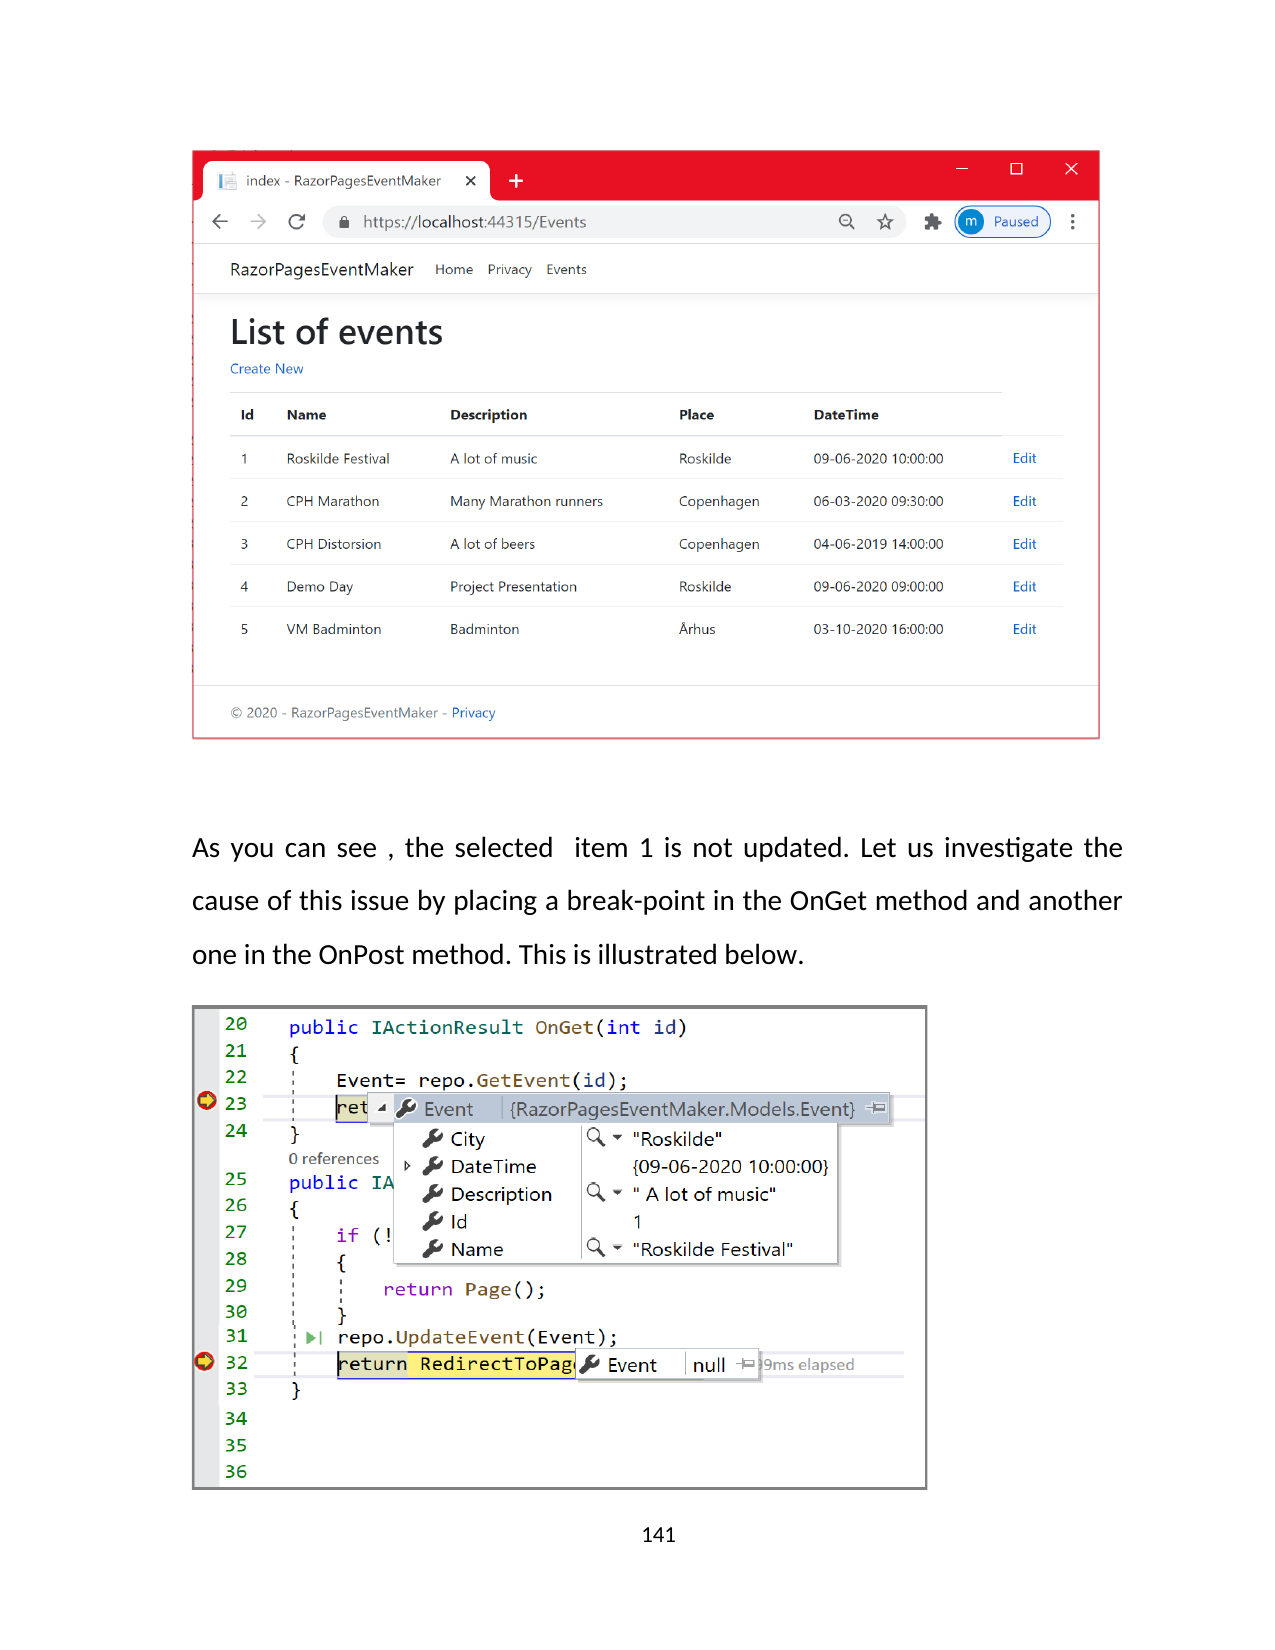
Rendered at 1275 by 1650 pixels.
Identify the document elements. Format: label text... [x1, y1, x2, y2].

picture [191, 150, 1100, 740]
picture [191, 1005, 928, 1490]
text As you can see , the selected item 1 is not updated. Let us investigate the cause of this issue by placing a break-point in the OnGet method and another one in the OnPost method. This is illustrated below. [192, 829, 1125, 971]
